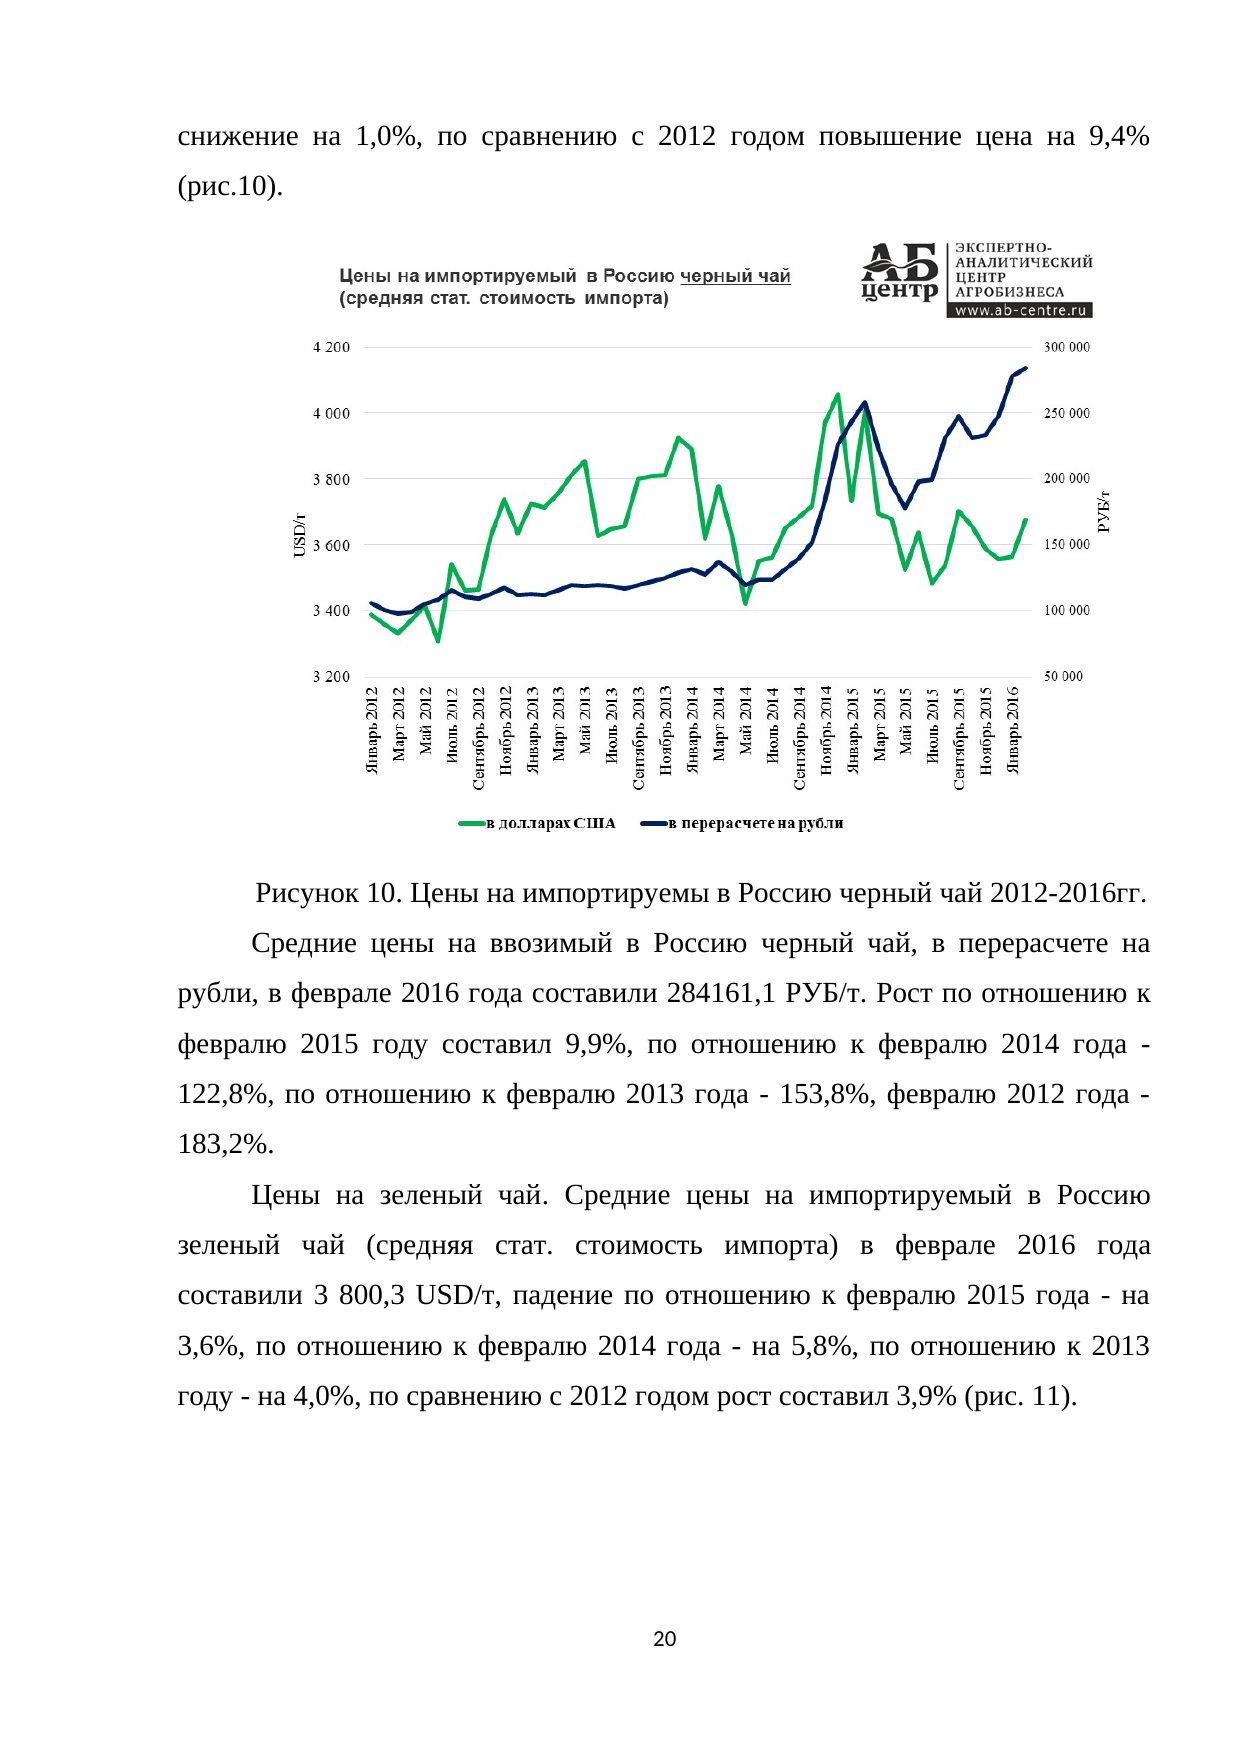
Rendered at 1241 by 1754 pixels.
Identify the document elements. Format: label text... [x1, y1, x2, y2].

text Рисунок 10. Цены на импортируемы в Россию черный чай 2012-2016гг. [177, 875, 1152, 908]
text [177, 118, 1152, 202]
picture [273, 218, 1130, 861]
text Цены на зеленый чай. Средние цены на импортируемый в Россию зеленый чай (средняя стат. стоимость импорта) в феврале 2016 года составили 3 800,3 USD/т, падение по отношению к февралю 2015 года - на 3,6%, по отношению к февралю 2014 года - на 5,8%, по отношению к 2013 году - на 4,0%, по сравнению с 2012 годом рост составил 3,9% (рис. 11). [177, 1177, 1152, 1412]
text Средние цены на ввозимый в Россию черный чай, в перерасчете на рубли, в феврале 2016 года составили 284161,1 РУБ/т. Рост по отношению к февралю 2015 году составил 9,9%, по отношению к февралю 2014 года - 122,8%, по отношению к февралю 2013 года - 153,8%, февралю 2012 года - 183,2%. [177, 925, 1152, 1160]
